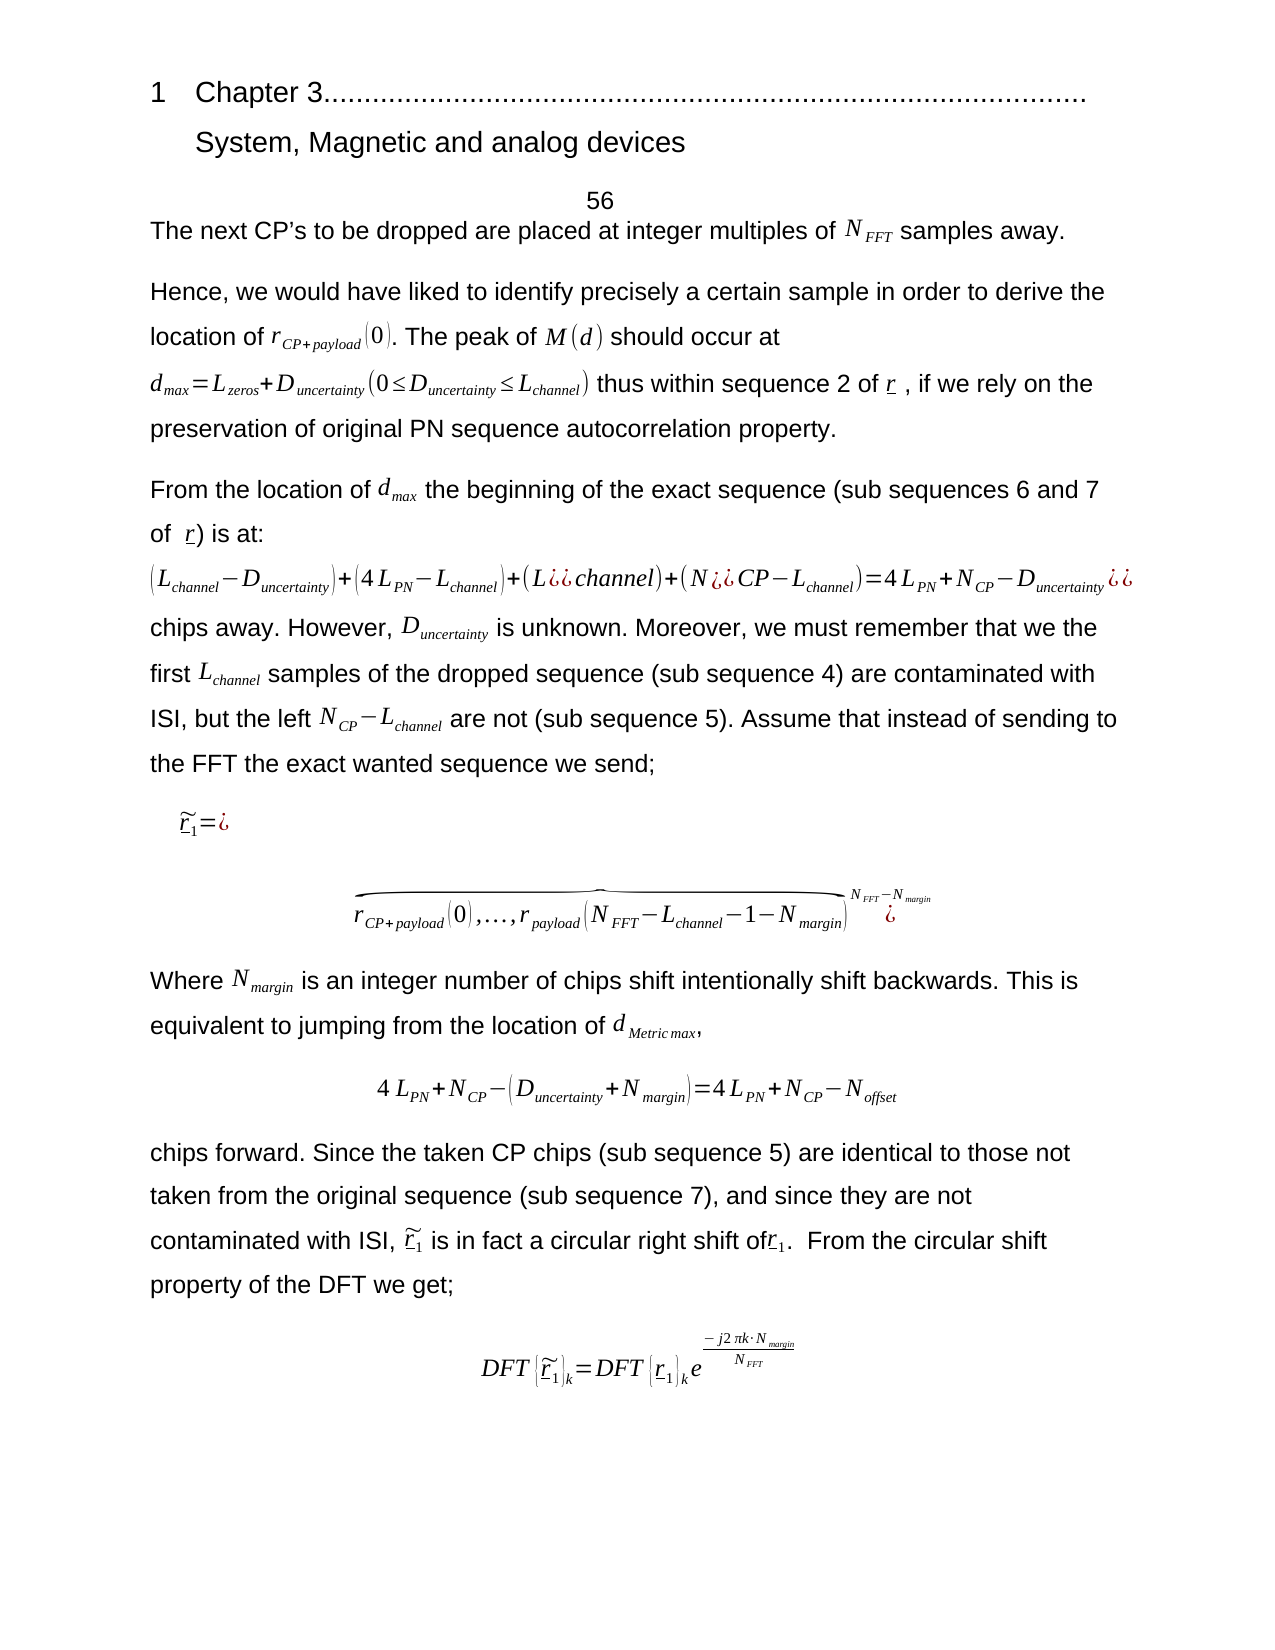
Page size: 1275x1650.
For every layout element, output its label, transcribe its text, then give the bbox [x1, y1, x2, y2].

text The next CP’s to be dropped are placed at integer multiples of samples away. [150, 215, 1125, 246]
text Where is an integer number of chips shift intentionally shift backwards. This is equivalent to jumping from the location of , [150, 964, 1125, 1041]
text Hence, we would have liked to identify precisely a certain sample in order to derive the location of . The peak of should occur at thus within sequence 2 of , if we rely on the preservation of original PN sequence autocorrelation property. [150, 277, 1125, 443]
text chips forward. Since the taken CP chips (sub sequence 5) are identical to those not taken from the original sequence (sub sequence 7), and since they are not contaminated with ISI, is in fact a circular right shift of. From the circular shift property of the DFT we get; [150, 1138, 1125, 1299]
text From the location of the beginning of the exact sequence (sub sequences 6 and 7 of ) is at: chips away. However, is unknown. Moreover, we must remember that we the first samples of the dropped sequence (sub sequence 4) are contaminated with ISI, but the left are not (sub sequence 5). Assume that instead of sending to the FFT the exact wanted sequence we send; [150, 474, 1125, 777]
